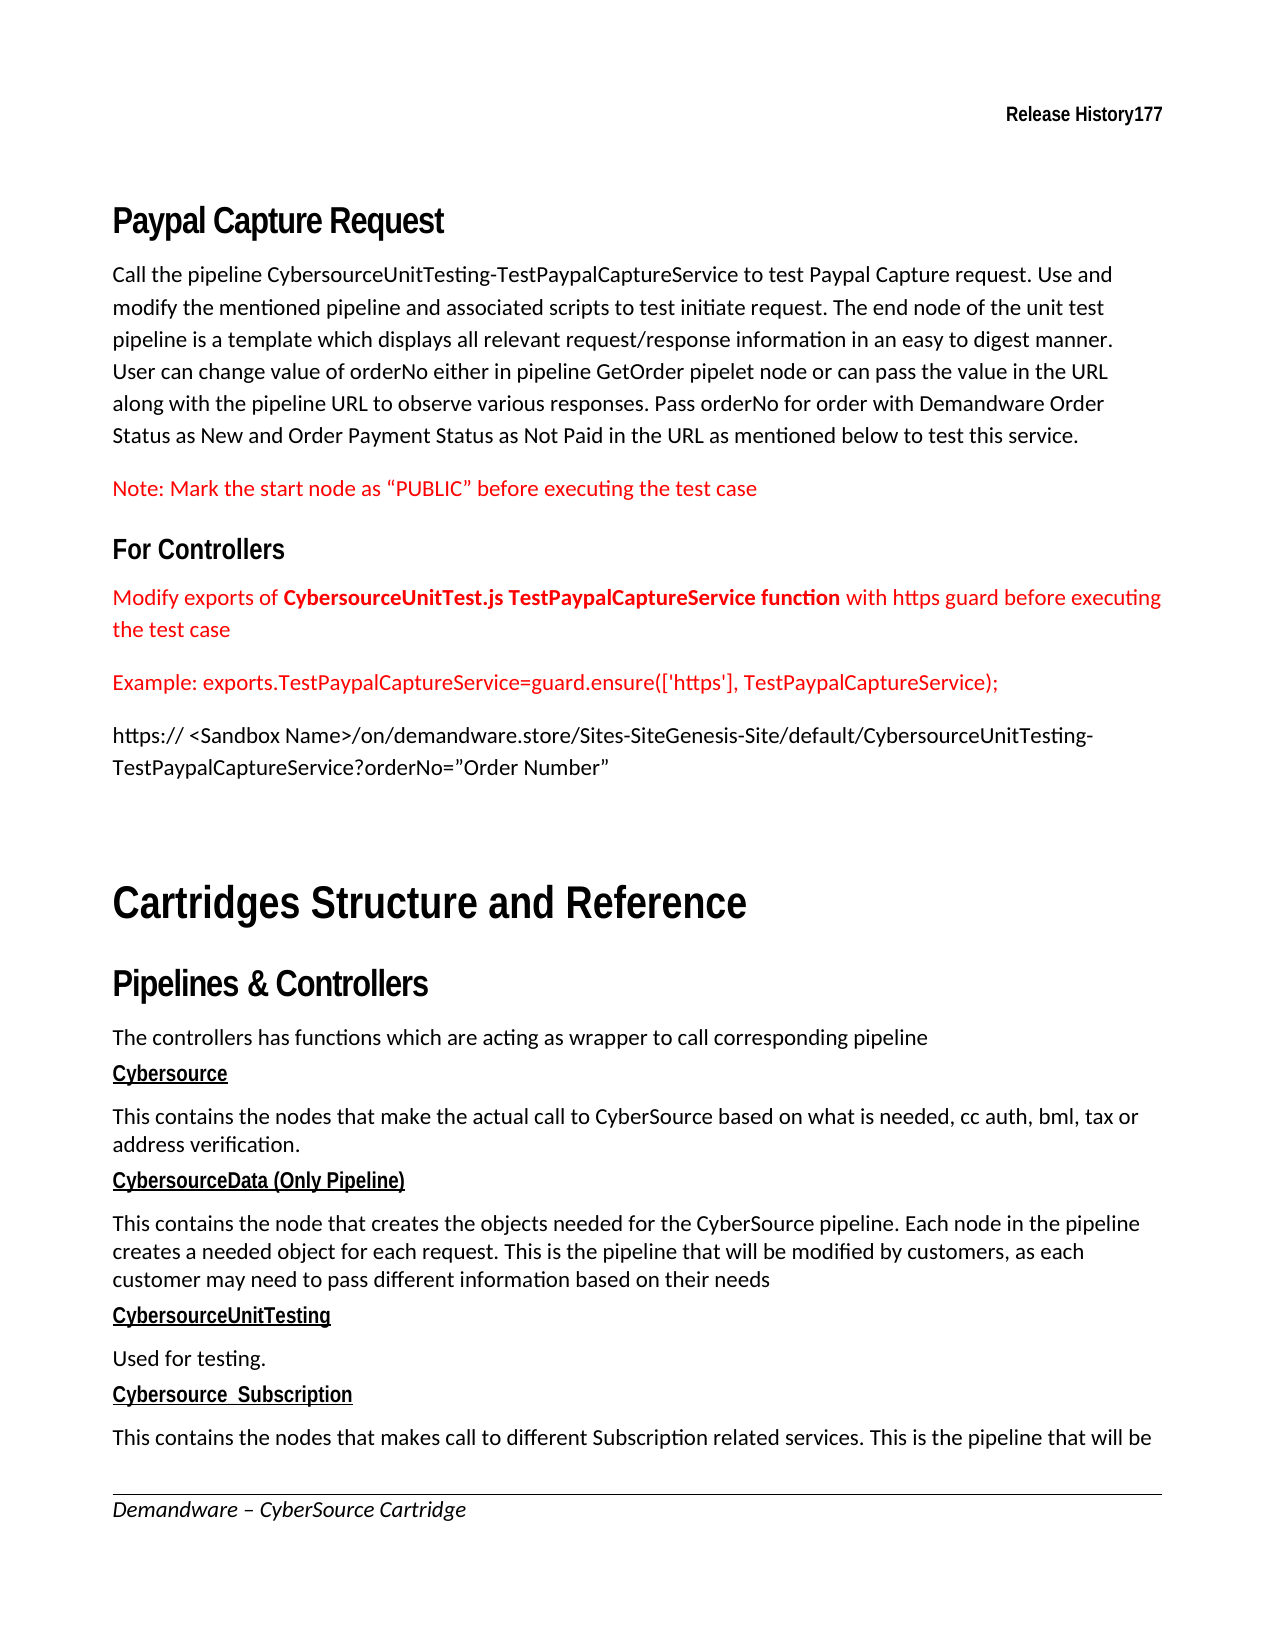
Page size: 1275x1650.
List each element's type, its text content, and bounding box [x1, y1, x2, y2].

text Note: Mark the start node as “PUBLIC” before executing the test case [112, 474, 1162, 503]
subtitle Cybersource_Subscription [112, 1381, 1162, 1407]
text This contains the node that creates the objects needed for the CyberSource pipeline. Each node in the pipeline creates a needed object for each request. This is the pipeline that will be modified by customers, as each customer may need to pass different information based on their needs [112, 1209, 1162, 1293]
subtitle Cartridges Structure and Reference [112, 876, 867, 928]
text Modify exports of CybersourceUnitTest.js TestPaypalCaptureService function with https guard before executing the test case [112, 583, 1162, 643]
text Call the pipeline CybersourceUnitTesting-TestPaypalCaptureService to test Paypal Capture request. Use and modify the mentioned pipeline and associated scripts to test initiate request. The end node of the unit test pipeline is a template which displays all relevant request/response information in an easy to digest manner. User can change value of orderNo either in pipeline GetOrder pipelet node or can pass the value in the URL along with the pipeline URL to observe various responses. Pass orderNo for order with Demandware Order Status as New and Order Payment Status as Not Paid in the URL as mentioned below to test this service. [112, 261, 1162, 449]
subtitle Cybersource [112, 1059, 1162, 1086]
subtitle Paypal Capture Request [112, 199, 1162, 242]
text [112, 1423, 1162, 1451]
subtitle CybersourceData (Only Pipeline) [112, 1167, 1162, 1193]
text Example: exports.TestPaypalCaptureService=guard.ensure(['https'], TestPaypalCaptureService); [112, 668, 1162, 696]
text https:// <Sandbox Name>/on/demandware.store/Sites-SiteGenesis-Site/default/CybersourceUnitTesting-TestPaypalCaptureService?orderNo=”Order Number” [112, 721, 1162, 781]
text This contains the nodes that make the actual call to CyberSource based on what is needed, cc auth, bml, tax or address verification. [112, 1102, 1162, 1158]
text The controllers has functions which are acting as wrapper to call corresponding pipeline [112, 1023, 1162, 1051]
subtitle Pipelines & Controllers [112, 961, 1162, 1004]
subtitle CybersourceUnitTesting [112, 1302, 1162, 1328]
subtitle For Controllers [112, 532, 1162, 565]
text Used for testing. [112, 1344, 1162, 1372]
